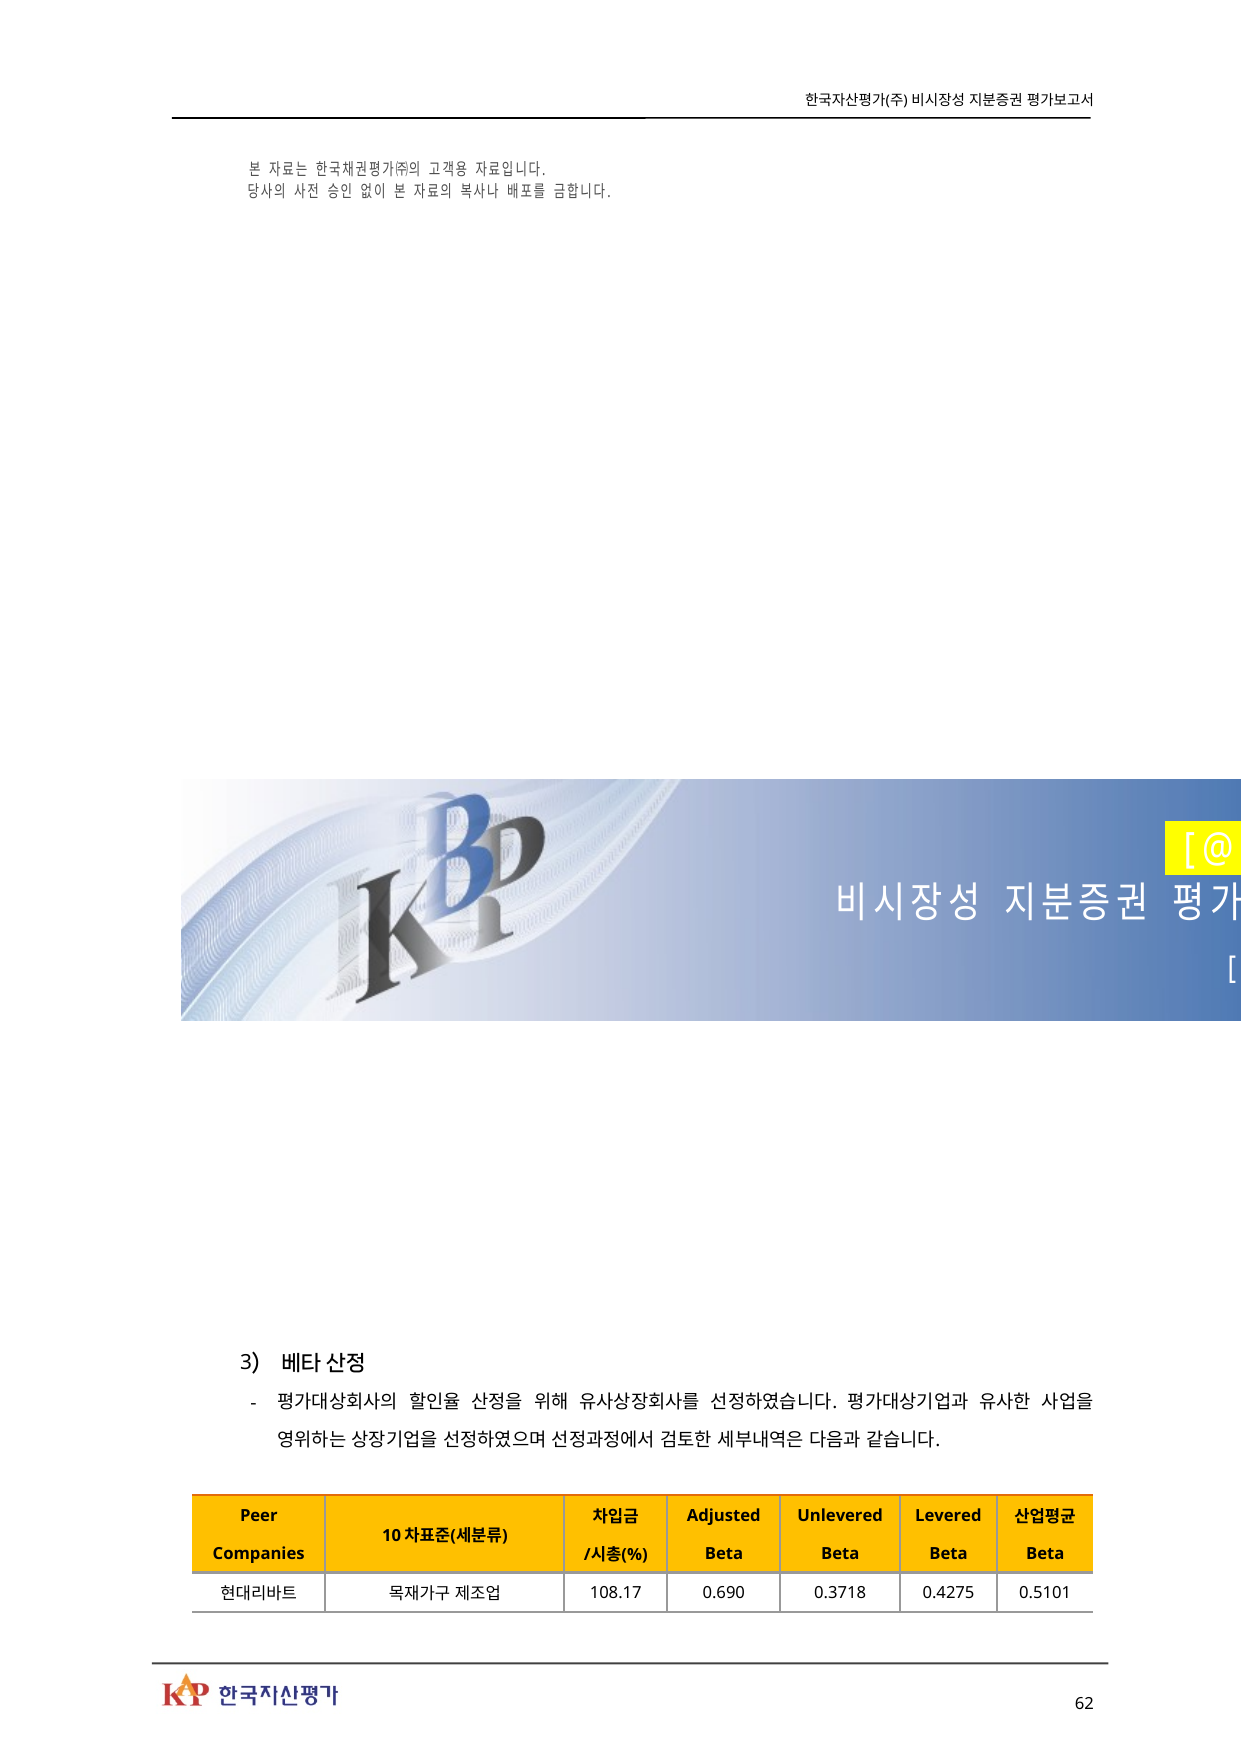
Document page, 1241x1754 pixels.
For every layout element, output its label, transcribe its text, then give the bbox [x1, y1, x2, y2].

list 베타 산정 [240, 1344, 1094, 1382]
table_cell 0.5101 [998, 1574, 1093, 1611]
text 평가대상회사의 할인율 산정을 위해 유사상장회사를 선정하였습니다. 평가대상기업과 유사한 사업을 영위하는 상장기업을 선정하였으며 선정과정에서 검토한 세부내역은 다음과 같습니다. [250, 1382, 1094, 1457]
table_cell 0.3718 [781, 1574, 899, 1611]
table_cell 108.17 [565, 1574, 666, 1611]
table_cell 0.690 [668, 1574, 779, 1611]
table_header Levered Beta [901, 1496, 996, 1571]
table_header Peer Companies [192, 1496, 324, 1571]
table_header Adjusted Beta [668, 1496, 779, 1571]
table_cell 현대리바트 [192, 1574, 324, 1611]
table_cell 0.4275 [901, 1574, 996, 1611]
table_header 산업평균 Beta [998, 1496, 1093, 1571]
table_header 10차표준(세분류) [326, 1496, 563, 1571]
table_header 차입금 /시총(%) [565, 1496, 666, 1571]
table_cell 목재가구 제조업 [326, 1574, 563, 1611]
table_header Unlevered Beta [781, 1496, 899, 1571]
picture [155, 1669, 345, 1714]
